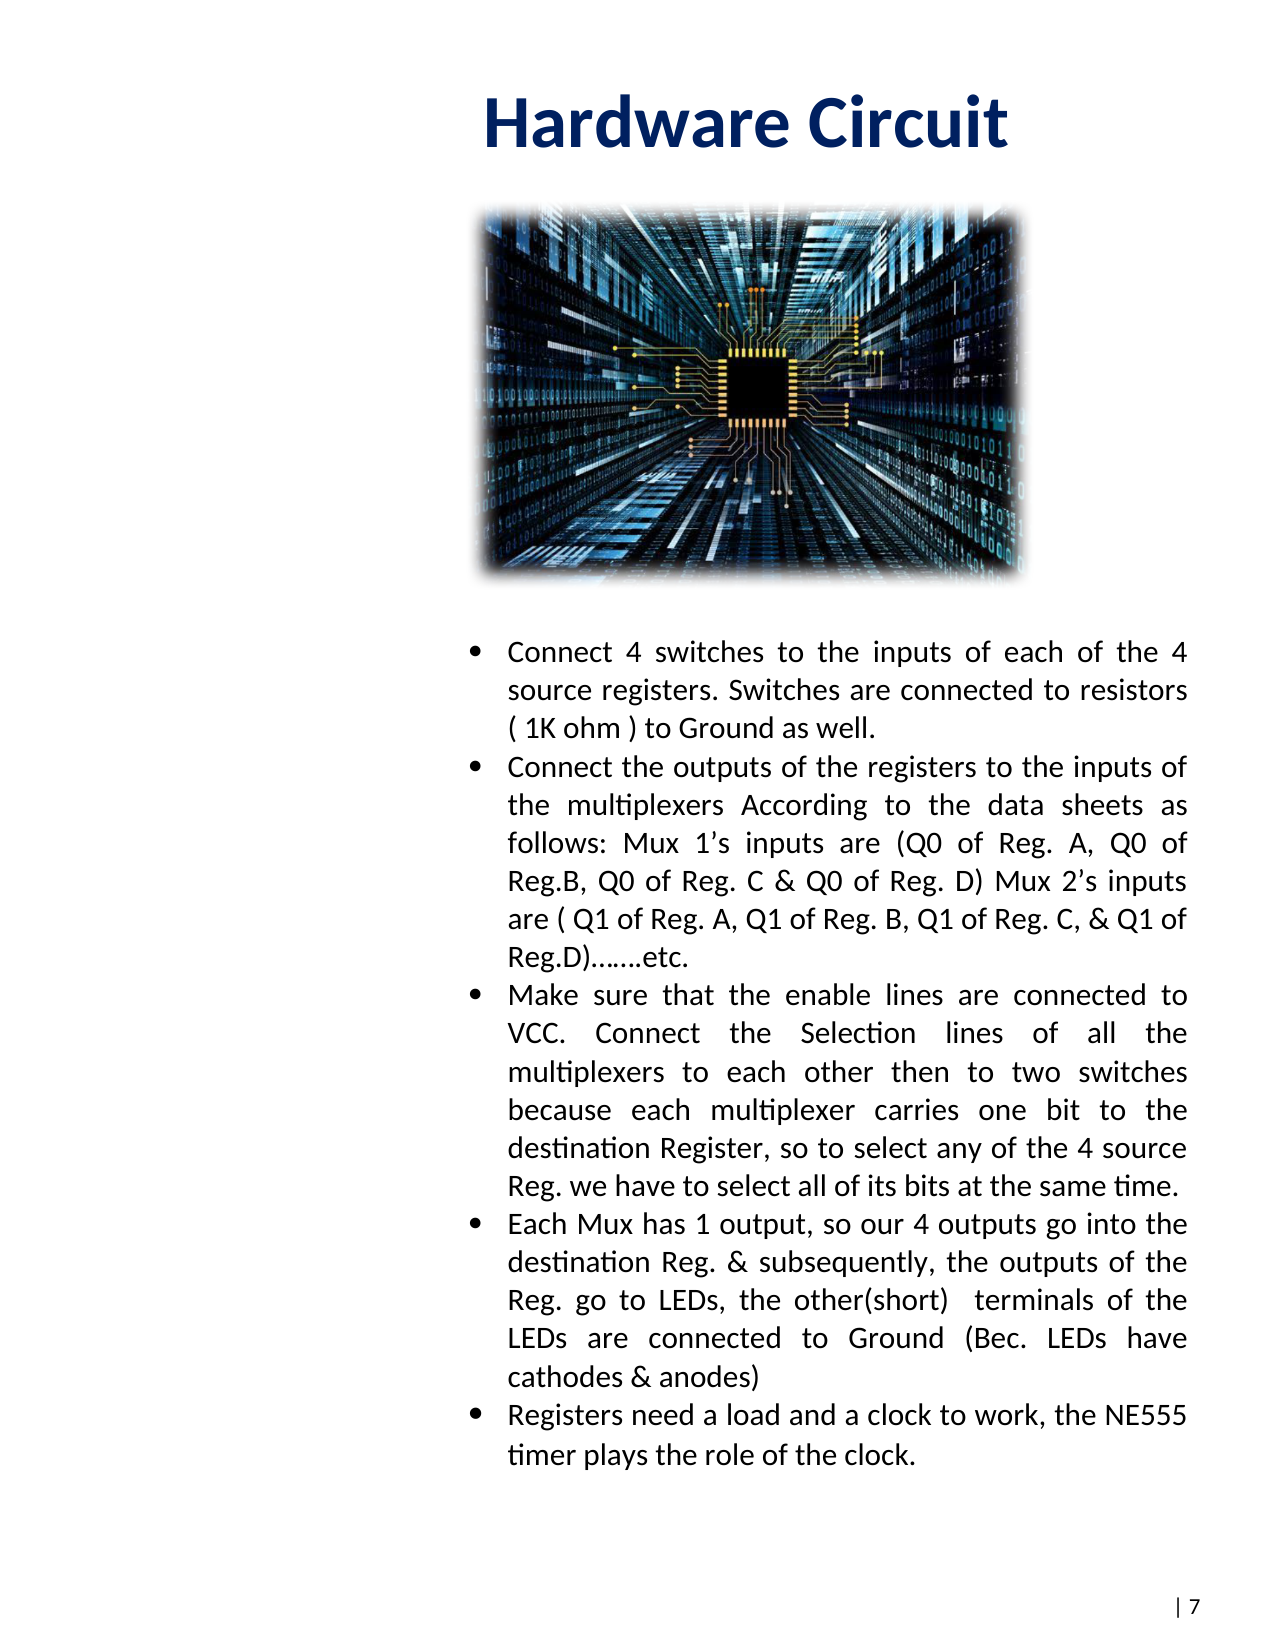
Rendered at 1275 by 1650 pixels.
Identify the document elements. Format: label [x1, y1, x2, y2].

table_cell [421, 75, 1200, 1474]
picture [492, 226, 1008, 564]
